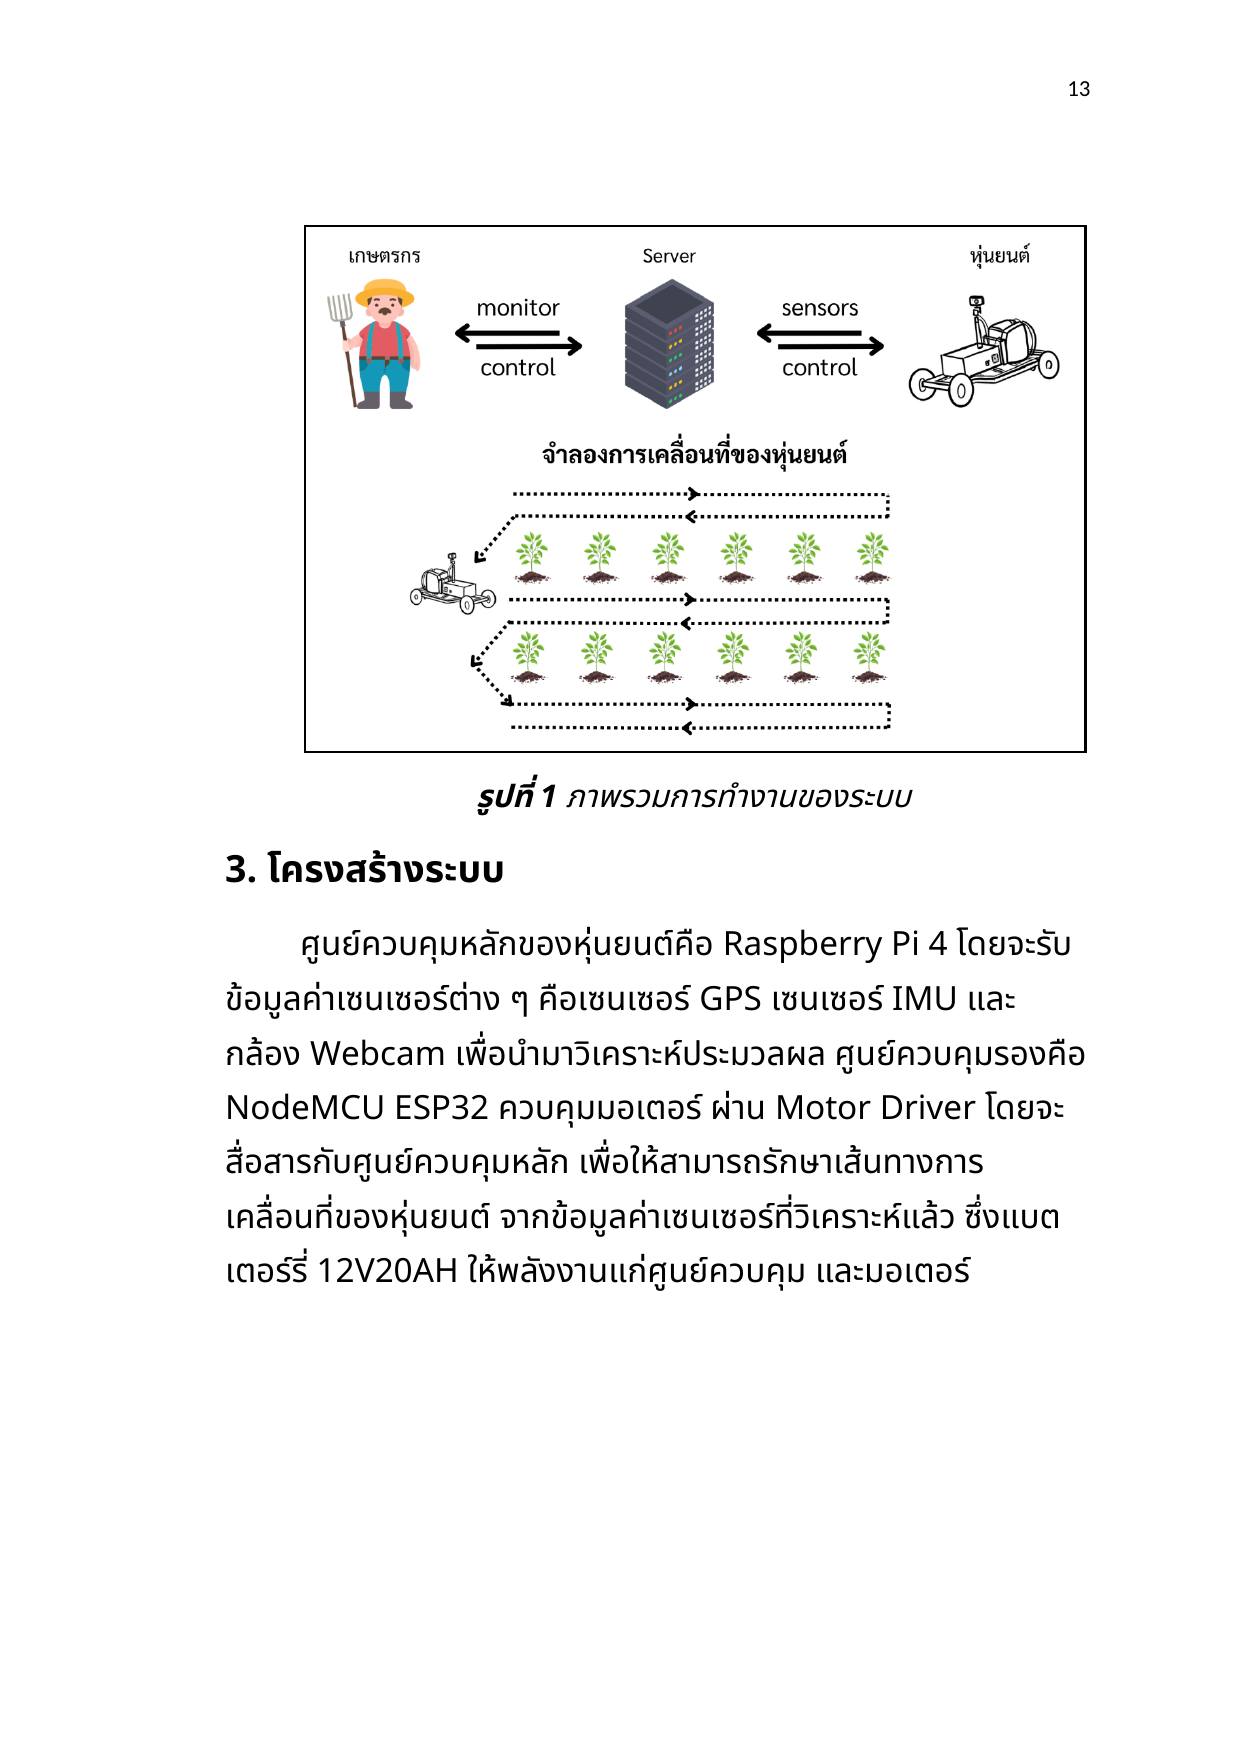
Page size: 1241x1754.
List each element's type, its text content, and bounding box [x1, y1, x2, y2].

text 3. โครงสร้างระบบ [225, 842, 1090, 899]
picture [306, 227, 1084, 751]
text ศูนย์ควบคุมหลักของหุ่นยนต์คือ Raspberry Pi 4 โดยจะรับข้อมูลค่าเซนเซอร์ต่าง ๆ คือเซนเซอร์ GPS เซนเซอร์ IMU และกล้อง Webcam เพื่อนำมาวิเคราะห์ประมวลผล ศูนย์ควบคุมรองคือ NodeMCU ESP32 ควบคุมมอเตอร์ ผ่าน Motor Driver โดยจะสื่อสารกับศูนย์ควบคุมหลัก เพื่อให้สามารถรักษาเส้นทางการเคลื่อนที่ของหุ่นยนต์ จากข้อมูลค่าเซนเซอร์ที่วิเคราะห์แล้ว ซึ่งแบตเตอร์รี่ 12V20AH ให้พลังงานแก่ศูนย์ควบคุม และมอเตอร์ [225, 920, 1090, 1298]
list รูปที่ 1 ภาพรวมการทำงานของระบบ [300, 774, 1090, 822]
